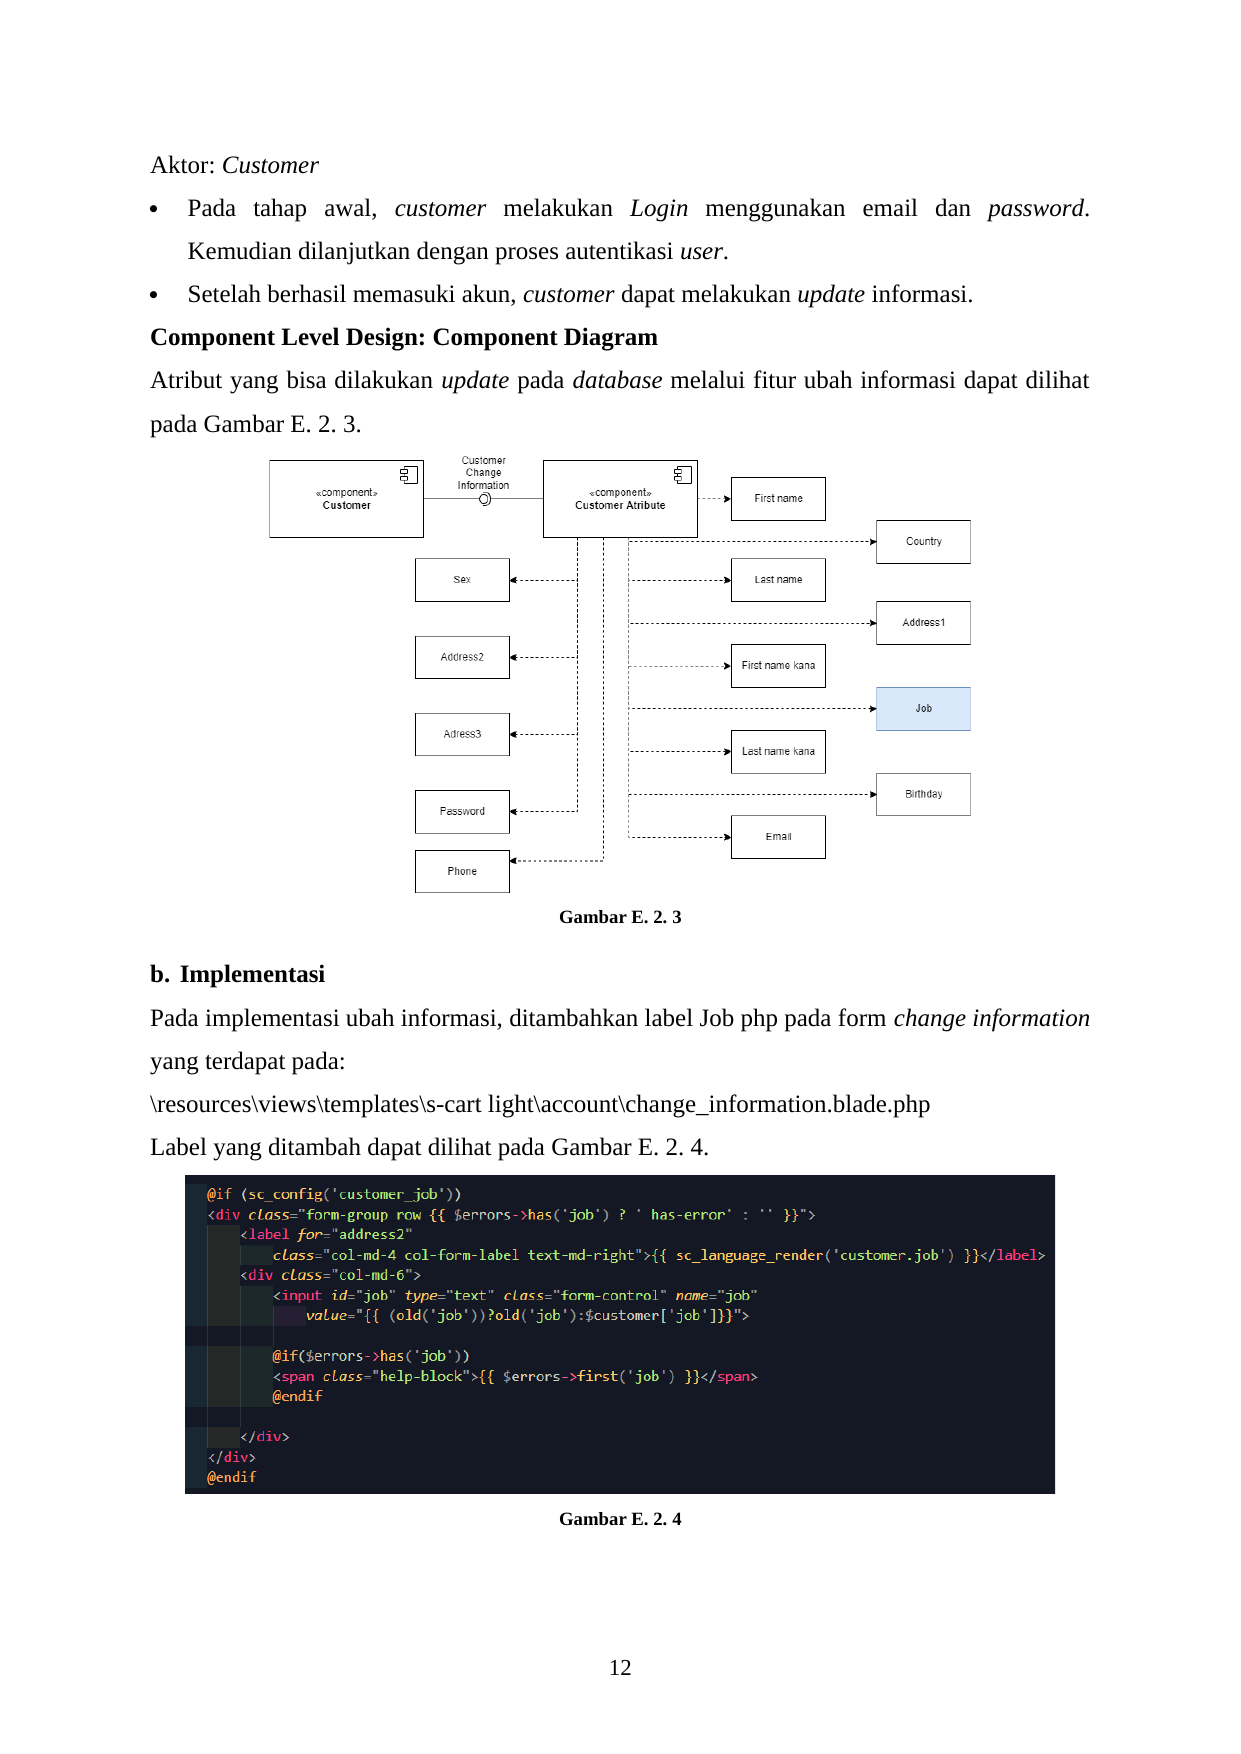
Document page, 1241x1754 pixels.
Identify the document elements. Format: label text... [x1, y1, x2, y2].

text Aktor: Customer [150, 150, 1090, 179]
list Pada tahap awal, customer melakukan Login menggunakan email dan password. Kemudian dilanjutkan dengan proses autentikasi user. [150, 193, 1090, 265]
text Component Level Design: Component Diagram [150, 322, 1090, 351]
picture [269, 451, 971, 893]
list Setelah berhasil memasuki akun, customer dapat melakukan update informasi. [150, 279, 1090, 308]
text Pada implementasi ubah informasi, ditambahkan label Job php pada form change information yang terdapat pada: [150, 1003, 1090, 1074]
picture [185, 1175, 1056, 1494]
text Gambar E. 2. 4 [150, 1507, 1090, 1529]
text Label yang ditambah dapat dilihat pada Gambar E. 2. 4. [150, 1132, 1090, 1161]
text \resources\views\templates\s-cart light\account\change_information.blade.php [150, 1089, 1090, 1118]
text Gambar E. 2. 3 [150, 906, 1090, 928]
text Atribut yang bisa dilakukan update pada database melalui fitur ubah informasi dapat dilihat pada Gambar E. 2. 3. [150, 366, 1090, 437]
list Implementasi [150, 959, 1090, 988]
